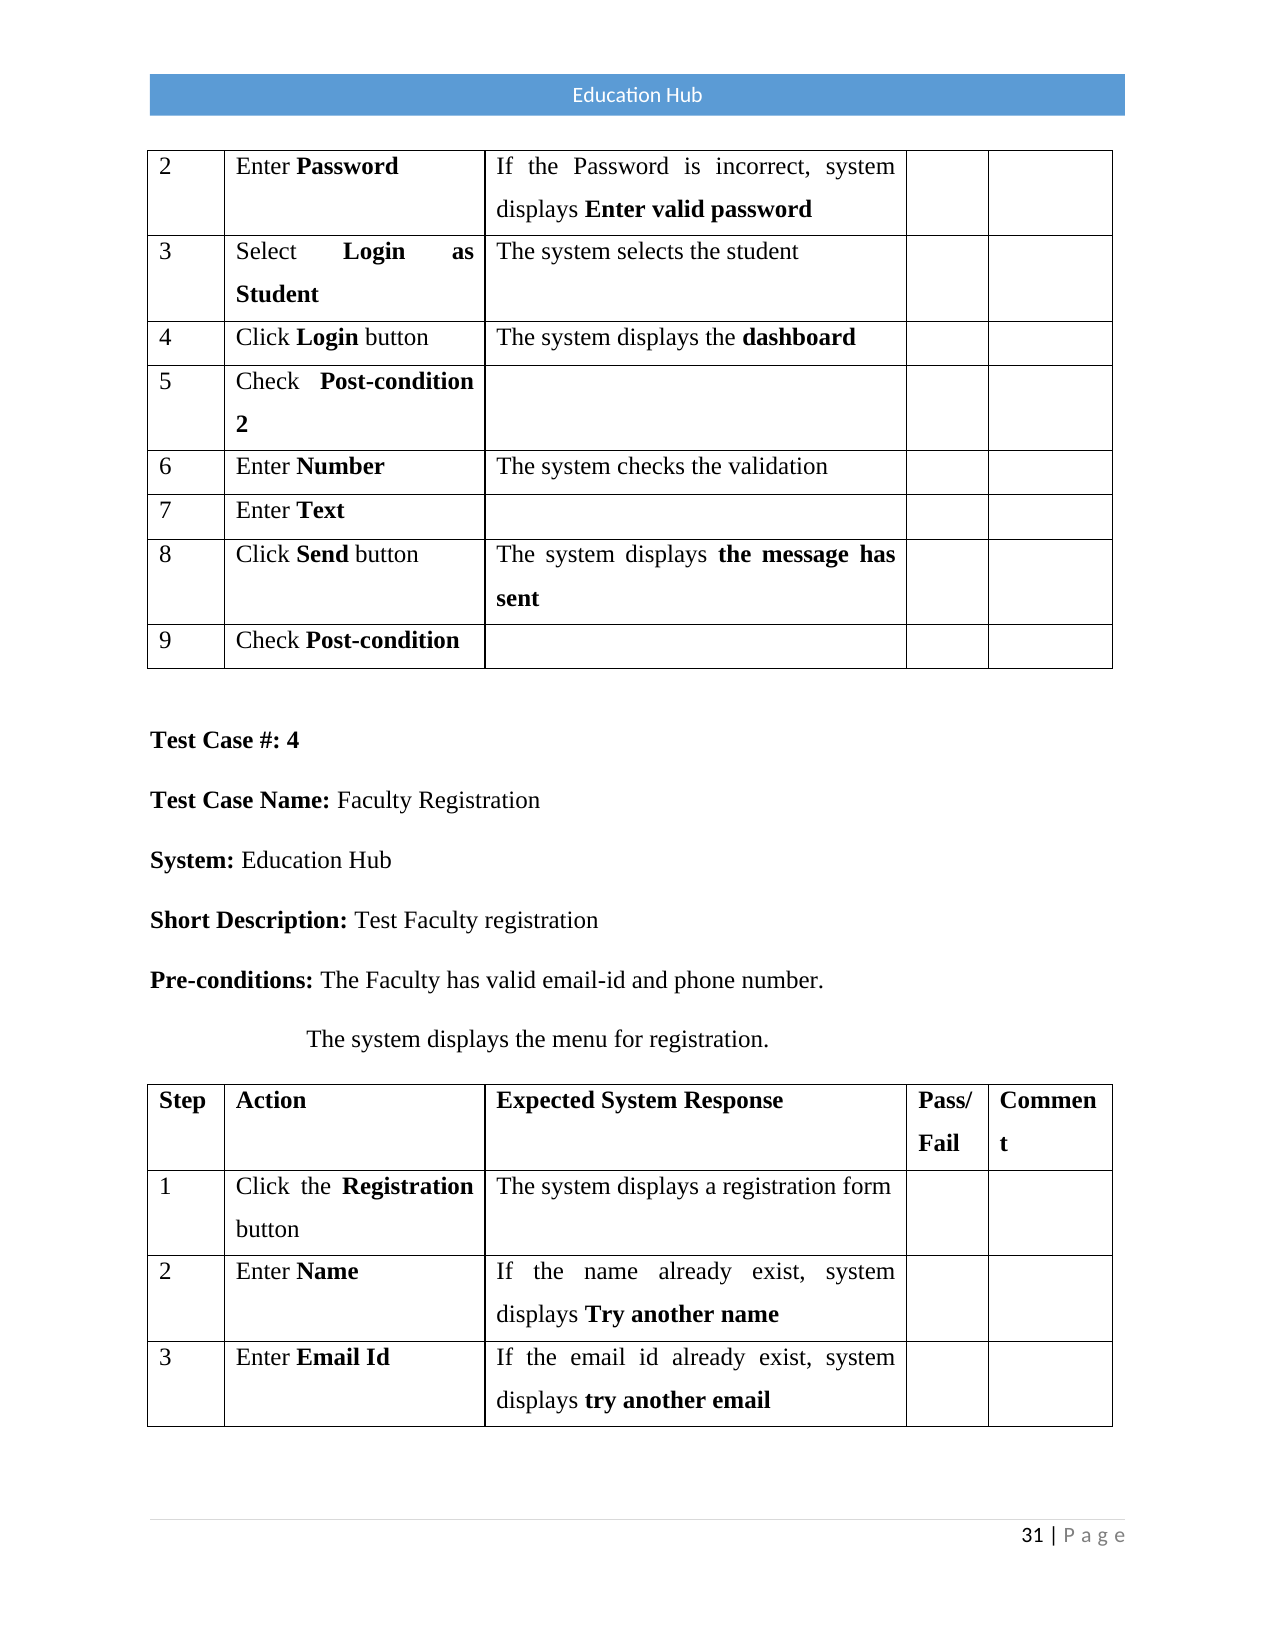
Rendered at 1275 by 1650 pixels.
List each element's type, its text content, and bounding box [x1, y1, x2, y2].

table_cell 1 [148, 1171, 224, 1255]
table_cell 6 [148, 451, 224, 494]
table_cell Check Post-condition [225, 625, 484, 668]
table_cell [486, 495, 906, 538]
table_cell Click Login button [225, 322, 484, 365]
table_cell The system displays a registration form [486, 1171, 906, 1255]
table_header Action [225, 1085, 484, 1170]
table_cell [989, 625, 1112, 668]
table_cell Enter Number [225, 451, 484, 494]
text Test Case Name: Faculty Registration [150, 785, 1125, 814]
table_cell [989, 366, 1112, 450]
table_cell [989, 495, 1112, 538]
table_cell Enter Name [225, 1256, 484, 1341]
table_cell [907, 540, 988, 624]
table_cell The system displays the dashboard [486, 322, 906, 365]
table_cell If the name already exist, system displays Try another name [486, 1256, 906, 1341]
table_cell [907, 1256, 988, 1341]
table_cell 3 [148, 1342, 224, 1426]
table_cell [907, 451, 988, 494]
table_cell 2 [148, 151, 224, 235]
table_cell If the Password is incorrect, system displays Enter valid password [486, 151, 906, 235]
table_cell [907, 625, 988, 668]
table_cell [989, 451, 1112, 494]
table_header Expected System Response [486, 1085, 906, 1170]
table_cell 8 [148, 540, 224, 624]
table_cell [907, 1342, 988, 1426]
table_cell [989, 1342, 1112, 1426]
table_cell Enter Text [225, 495, 484, 538]
table_cell 5 [148, 366, 224, 450]
table_cell 9 [148, 625, 224, 668]
table_cell [989, 322, 1112, 365]
table_cell Enter Email Id [225, 1342, 484, 1426]
text System: Education Hub [150, 845, 1125, 874]
table_cell The system checks the validation [486, 451, 906, 494]
table_cell The system displays the message has sent [486, 540, 906, 624]
text Short Description: Test Faculty registration [150, 905, 1125, 934]
table_cell If the email id already exist, system displays try another email [486, 1342, 906, 1426]
table_cell 7 [148, 495, 224, 538]
table_header Step [148, 1085, 224, 1170]
table_cell [486, 625, 906, 668]
table_cell Enter Password [225, 151, 484, 235]
table_cell [907, 151, 988, 235]
table_cell [989, 151, 1112, 235]
table_cell Check Post-condition 2 [225, 366, 484, 450]
table_cell [907, 366, 988, 450]
table_cell The system selects the student [486, 236, 906, 321]
text The system displays the menu for registration. [225, 1024, 1125, 1053]
text Test Case #: 4 [150, 726, 1125, 754]
table_cell [989, 540, 1112, 624]
table_cell 4 [148, 322, 224, 365]
table_header Pass/Fail [907, 1085, 988, 1170]
table_cell [486, 366, 906, 450]
table_cell Click Send button [225, 540, 484, 624]
text Pre-conditions: The Faculty has valid email-id and phone number. [150, 965, 1125, 993]
table_cell [989, 236, 1112, 321]
table_cell 2 [148, 1256, 224, 1341]
table_cell [907, 495, 988, 538]
table_cell [907, 1171, 988, 1255]
table_cell [989, 1256, 1112, 1341]
table_header Comment [989, 1085, 1112, 1170]
table_cell Click the Registration button [225, 1171, 484, 1255]
table_cell [989, 1171, 1112, 1255]
table_cell 3 [148, 236, 224, 321]
table_cell [907, 236, 988, 321]
table_cell Select Login as Student [225, 236, 484, 321]
table_cell [907, 322, 988, 365]
